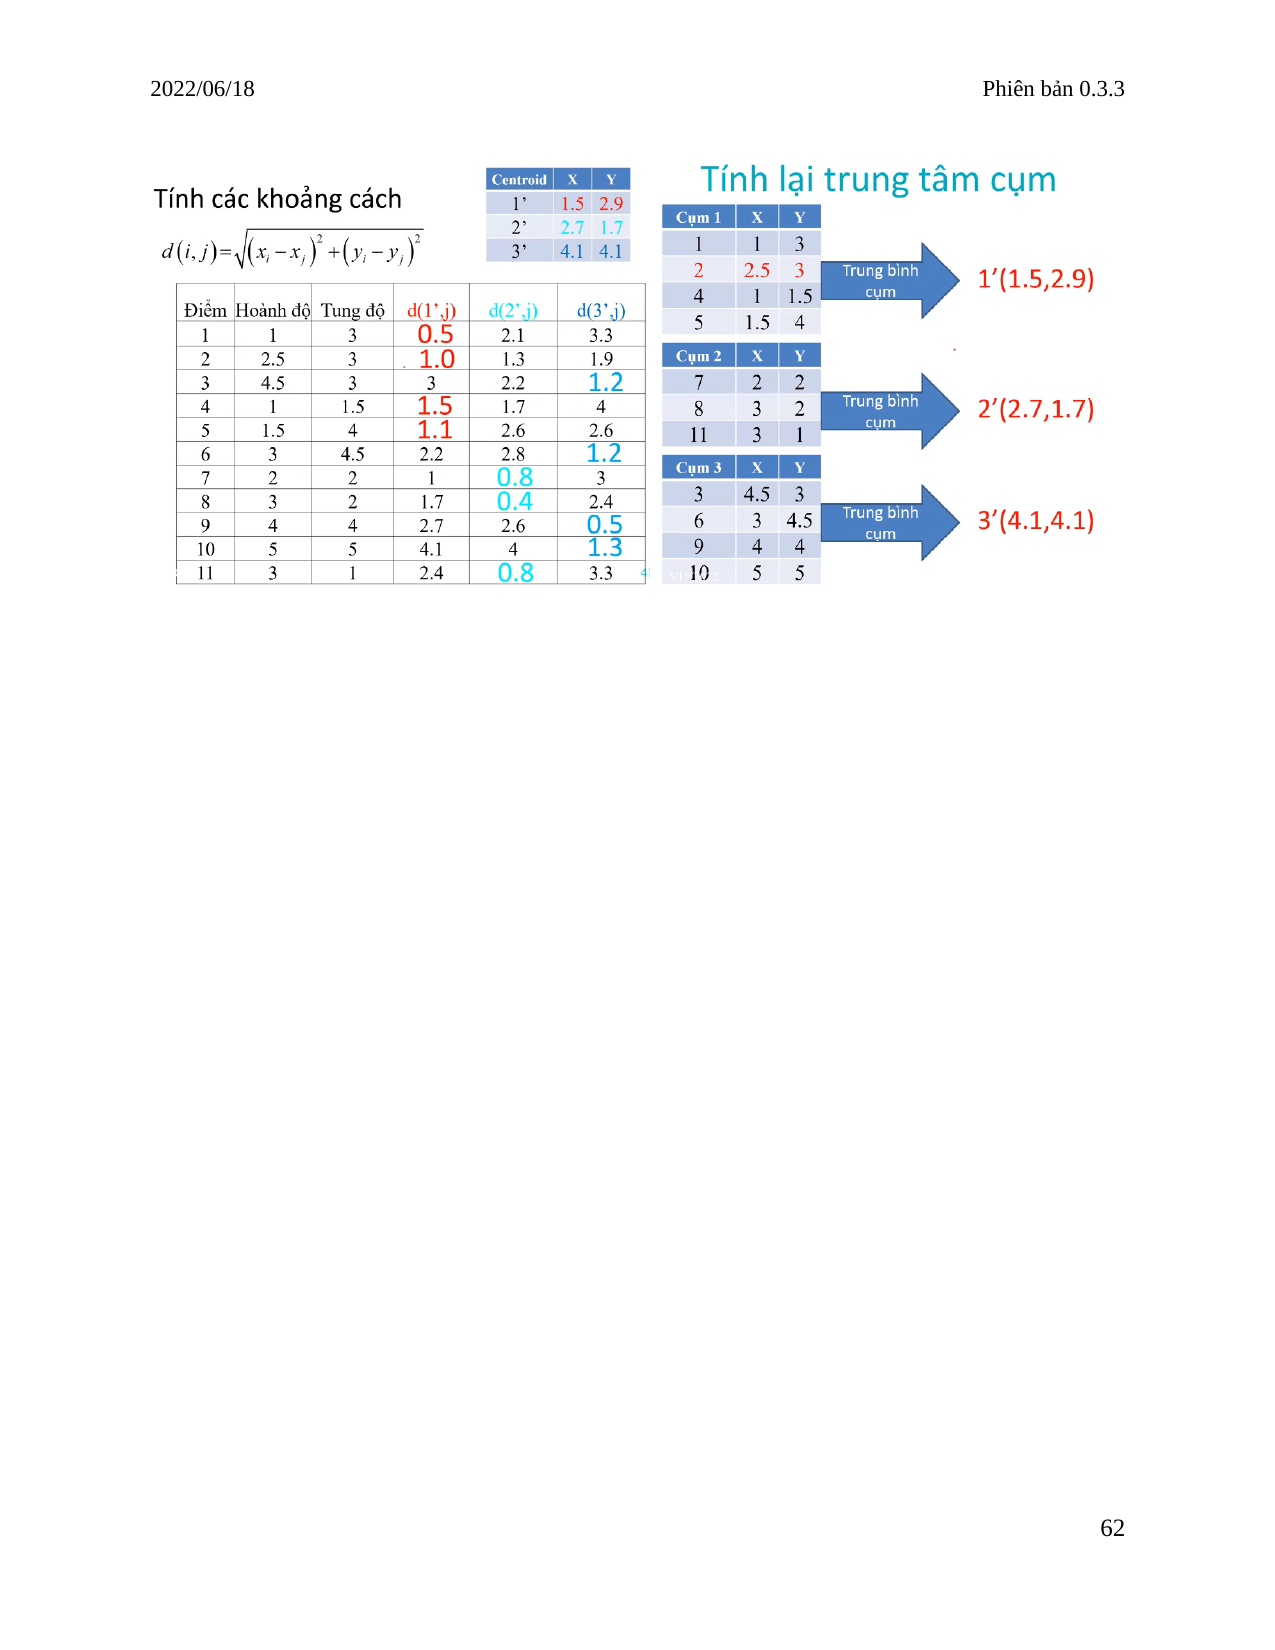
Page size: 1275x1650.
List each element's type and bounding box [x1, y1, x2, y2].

picture [150, 150, 1102, 590]
